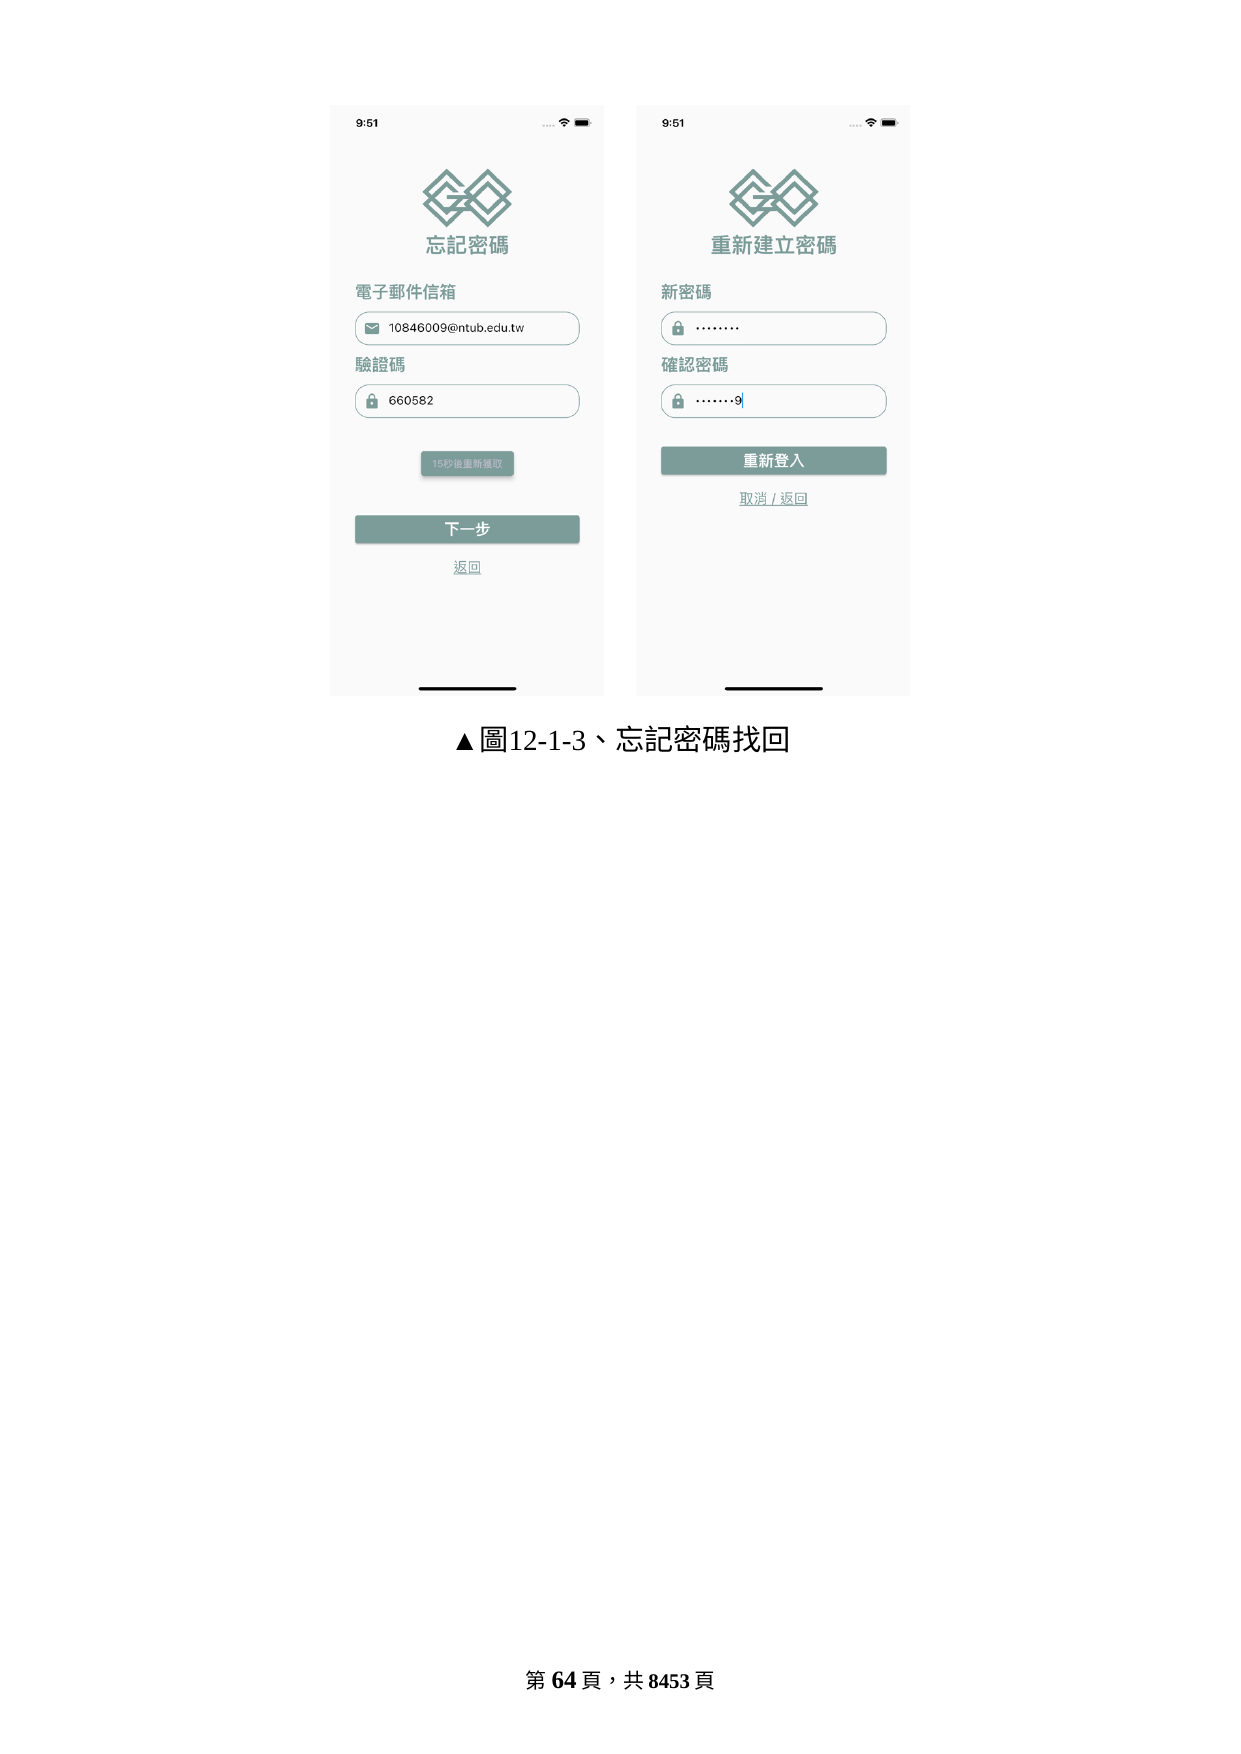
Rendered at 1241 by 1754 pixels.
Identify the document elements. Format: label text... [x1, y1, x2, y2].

picture [636, 105, 911, 696]
picture [330, 105, 604, 696]
